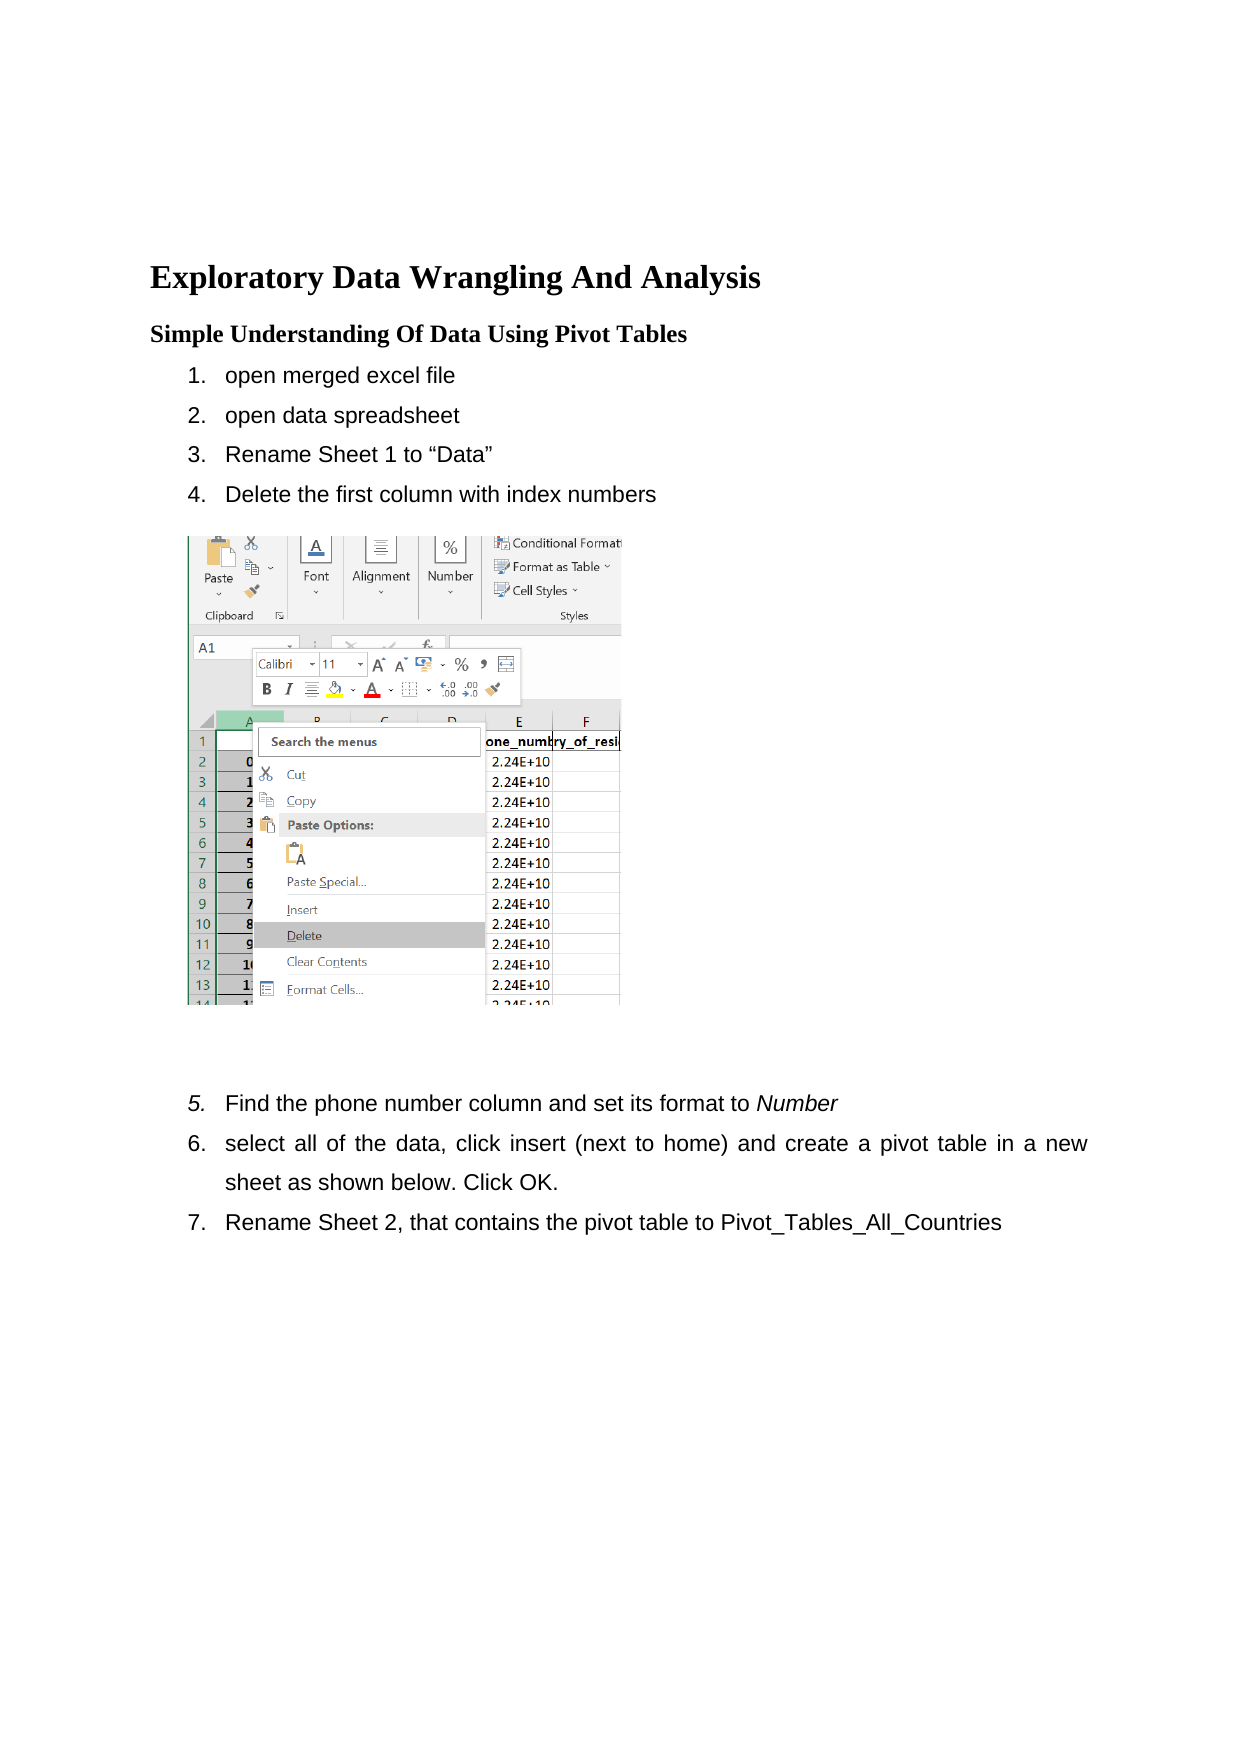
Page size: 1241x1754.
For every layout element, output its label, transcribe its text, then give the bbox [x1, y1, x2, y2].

list Delete the first column with index numbers [187, 481, 1090, 507]
subtitle Exploratory Data Wrangling And Analysis [150, 257, 1090, 296]
picture [187, 536, 622, 1005]
list select all of the data, click insert (next to home) and create a pivot table in a new sheet as shown below. Click OK. [187, 1130, 1090, 1196]
list Rename Sheet 1 to “Data” [187, 441, 1090, 468]
subtitle Simple Understanding Of Data Using Pivot Tables [150, 319, 1090, 348]
list open merged excel file [187, 362, 1090, 389]
list open data spreadsheet [187, 402, 1090, 428]
list Find the phone number column and set its format to Number [187, 1090, 1090, 1117]
list Rename Sheet 2, that contains the pivot table to Pivot_Tables_All_Countries [187, 1209, 1090, 1235]
